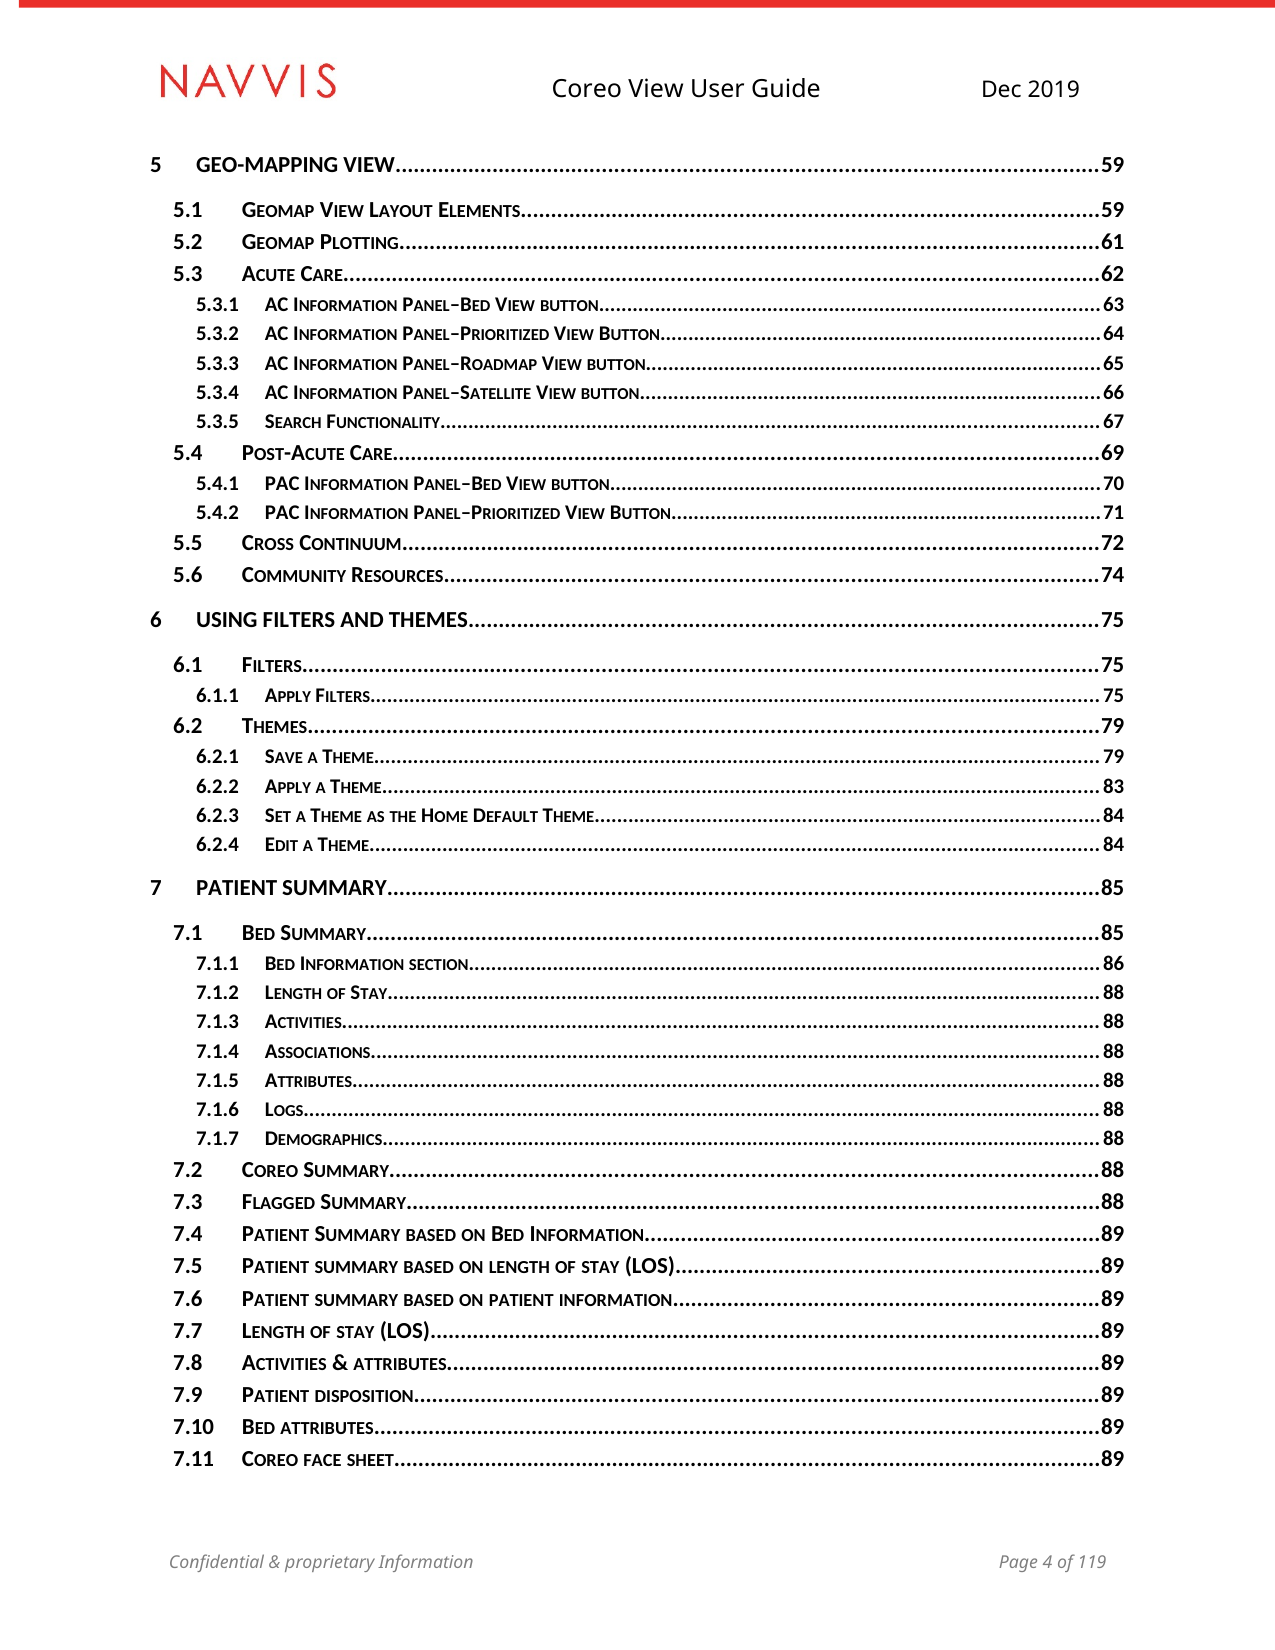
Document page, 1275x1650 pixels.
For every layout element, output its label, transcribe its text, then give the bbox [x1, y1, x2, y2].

text 6 Using Filters and Themes 75 [150, 605, 1125, 633]
text 7 Patient Summary 85 [150, 873, 1125, 901]
text 5.6 Community Resources 74 [173, 561, 1125, 588]
text 7.1.2 Length of Stay 88 [196, 979, 1125, 1005]
text 7.1.6 Logs 88 [196, 1096, 1125, 1122]
text 6.2.2 Apply a Theme 83 [196, 773, 1125, 798]
text 5.3.5 Search Functionality 67 [196, 408, 1125, 434]
text 7.7 Length of stay (LOS) 89 [173, 1316, 1125, 1344]
text 6.2.3 Set a Theme as the Home Default Theme 84 [196, 802, 1125, 827]
text 7.9 Patient disposition 89 [173, 1380, 1125, 1408]
text 6.2.4 Edit a Theme 84 [196, 831, 1125, 857]
text 5.4.1 PAC Information Panel–Bed View button 70 [196, 470, 1125, 495]
text 5 Geo-Mapping View 59 [150, 150, 1125, 178]
text 5.3.1 AC Information Panel–Bed View button 63 [196, 291, 1125, 317]
text 7.5 Patient summary based on length of stay (LOS) 89 [173, 1251, 1125, 1279]
text 6.1 Filters 75 [173, 650, 1125, 678]
text 5.3.2 AC Information Panel–Prioritized View Button 64 [196, 321, 1125, 346]
text 7.2 Coreo Summary 88 [173, 1155, 1125, 1183]
text 5.3.4 AC Information Panel–Satellite View button 66 [196, 379, 1125, 404]
text 5.5 Cross Continuum 72 [173, 528, 1125, 556]
text 7.1.1 Bed Information section 86 [196, 950, 1125, 975]
text 7.4 Patient Summary based on Bed Information 89 [173, 1219, 1125, 1247]
text 5.4 Post-Acute Care 69 [173, 438, 1125, 466]
text 5.2 Geomap Plotting 61 [173, 227, 1125, 255]
text 7.3 Flagged Summary 88 [173, 1187, 1125, 1215]
text 6.2 Themes 79 [173, 711, 1125, 739]
text 5.1 Geomap View Layout Elements 59 [173, 195, 1125, 223]
text 7.1.7 Demographics 88 [196, 1126, 1125, 1151]
text 5.3 Acute Care 62 [173, 259, 1125, 287]
text 7.1.4 Associations 88 [196, 1038, 1125, 1063]
text 6.2.1 Save a Theme 79 [196, 743, 1125, 769]
text 7.1.3 Activities 88 [196, 1008, 1125, 1034]
text 5.3.3 AC Information Panel–Roadmap View button 65 [196, 350, 1125, 375]
text 7.1.5 Attributes 88 [196, 1067, 1125, 1092]
text 6.1.1 Apply Filters 75 [196, 682, 1125, 707]
text 7.11 Coreo face sheet 89 [173, 1444, 1125, 1473]
text 7.1 Bed Summary 85 [173, 918, 1125, 946]
text 5.4.2 PAC Information Panel–Prioritized View Button 71 [196, 499, 1125, 524]
picture [150, 57, 346, 105]
text 7.10 Bed attributes 89 [173, 1412, 1125, 1440]
text 7.6 Patient summary based on patient information 89 [173, 1284, 1125, 1312]
text 7.8 Activities & attributes 89 [173, 1348, 1125, 1376]
